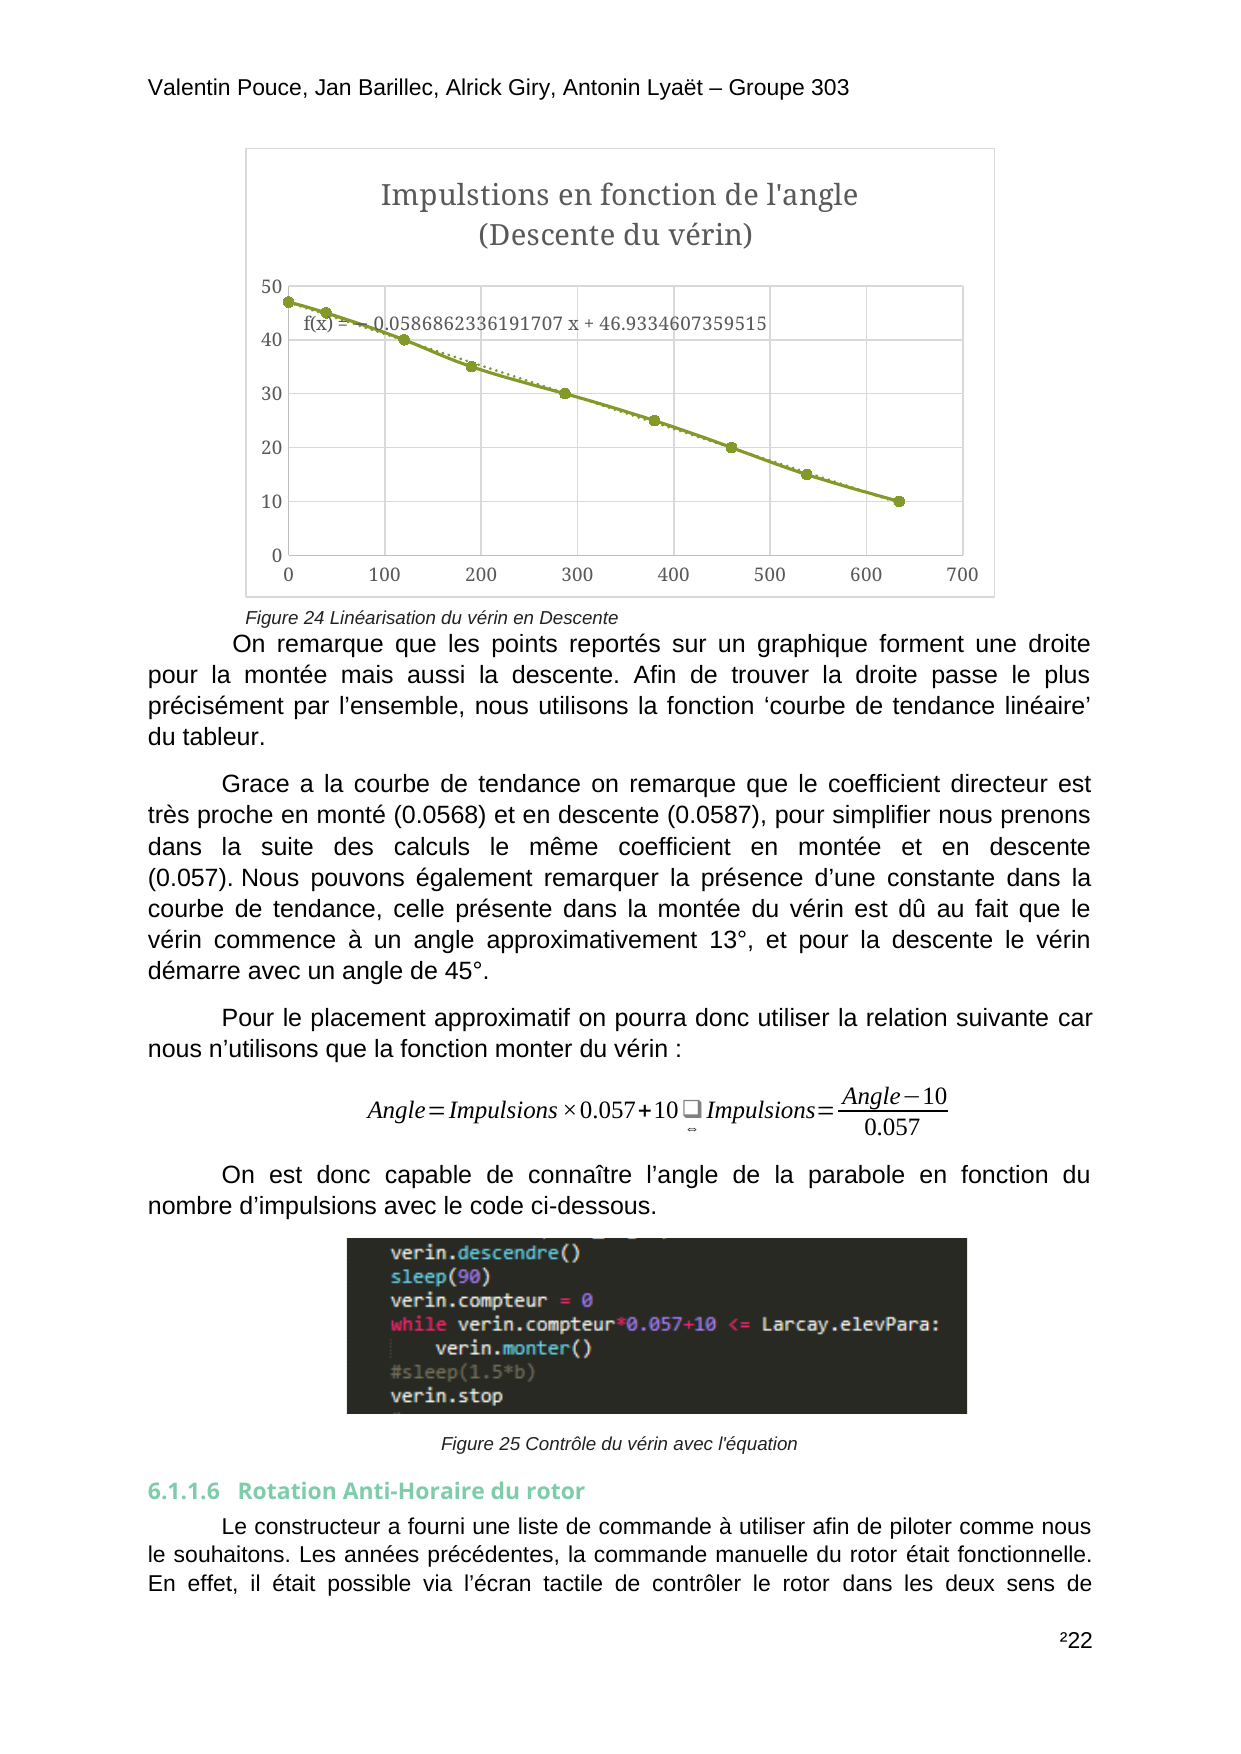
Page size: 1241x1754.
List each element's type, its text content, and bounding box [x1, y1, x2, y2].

text Pour le placement approximatif on pourra donc utiliser la relation suivante car nous n’utilisons que la fonction monter du vérin : [148, 1003, 1093, 1063]
subtitle Rotation Anti-Horaire du rotor [148, 1475, 1093, 1506]
text Grace a la courbe de tendance on remarque que le coefficient directeur est très proche en monté (0.0568) et en descente (0.0587), pour simplifier nous prenons dans la suite des calculs le même coefficient en montée et en descente (0.057). Nous pouvons également remarquer la présence d’une constante dans la courbe de tendance, celle présente dans la montée du vérin est dû au fait que le vérin commence à un angle approximativement 13°, et pour la descente le vérin démarre avec un angle de 45°. [148, 769, 1093, 984]
picture [346, 1238, 968, 1414]
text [148, 1513, 1093, 1596]
text Figure Contrôle du vérin avec l'équation [148, 1432, 1093, 1454]
text On remarque que les points reportés sur un graphique forment une droite pour la montée mais aussi la descente. Afin de trouver la droite passe le plus précisément par l’ensemble, nous utilisons la fonction ‘courbe de tendance linéaire’ du tableur. [148, 148, 1093, 751]
text On est donc capable de connaître l’angle de la parabole en fonction du nombre d’impulsions avec le code ci-dessous. [148, 1160, 1093, 1220]
